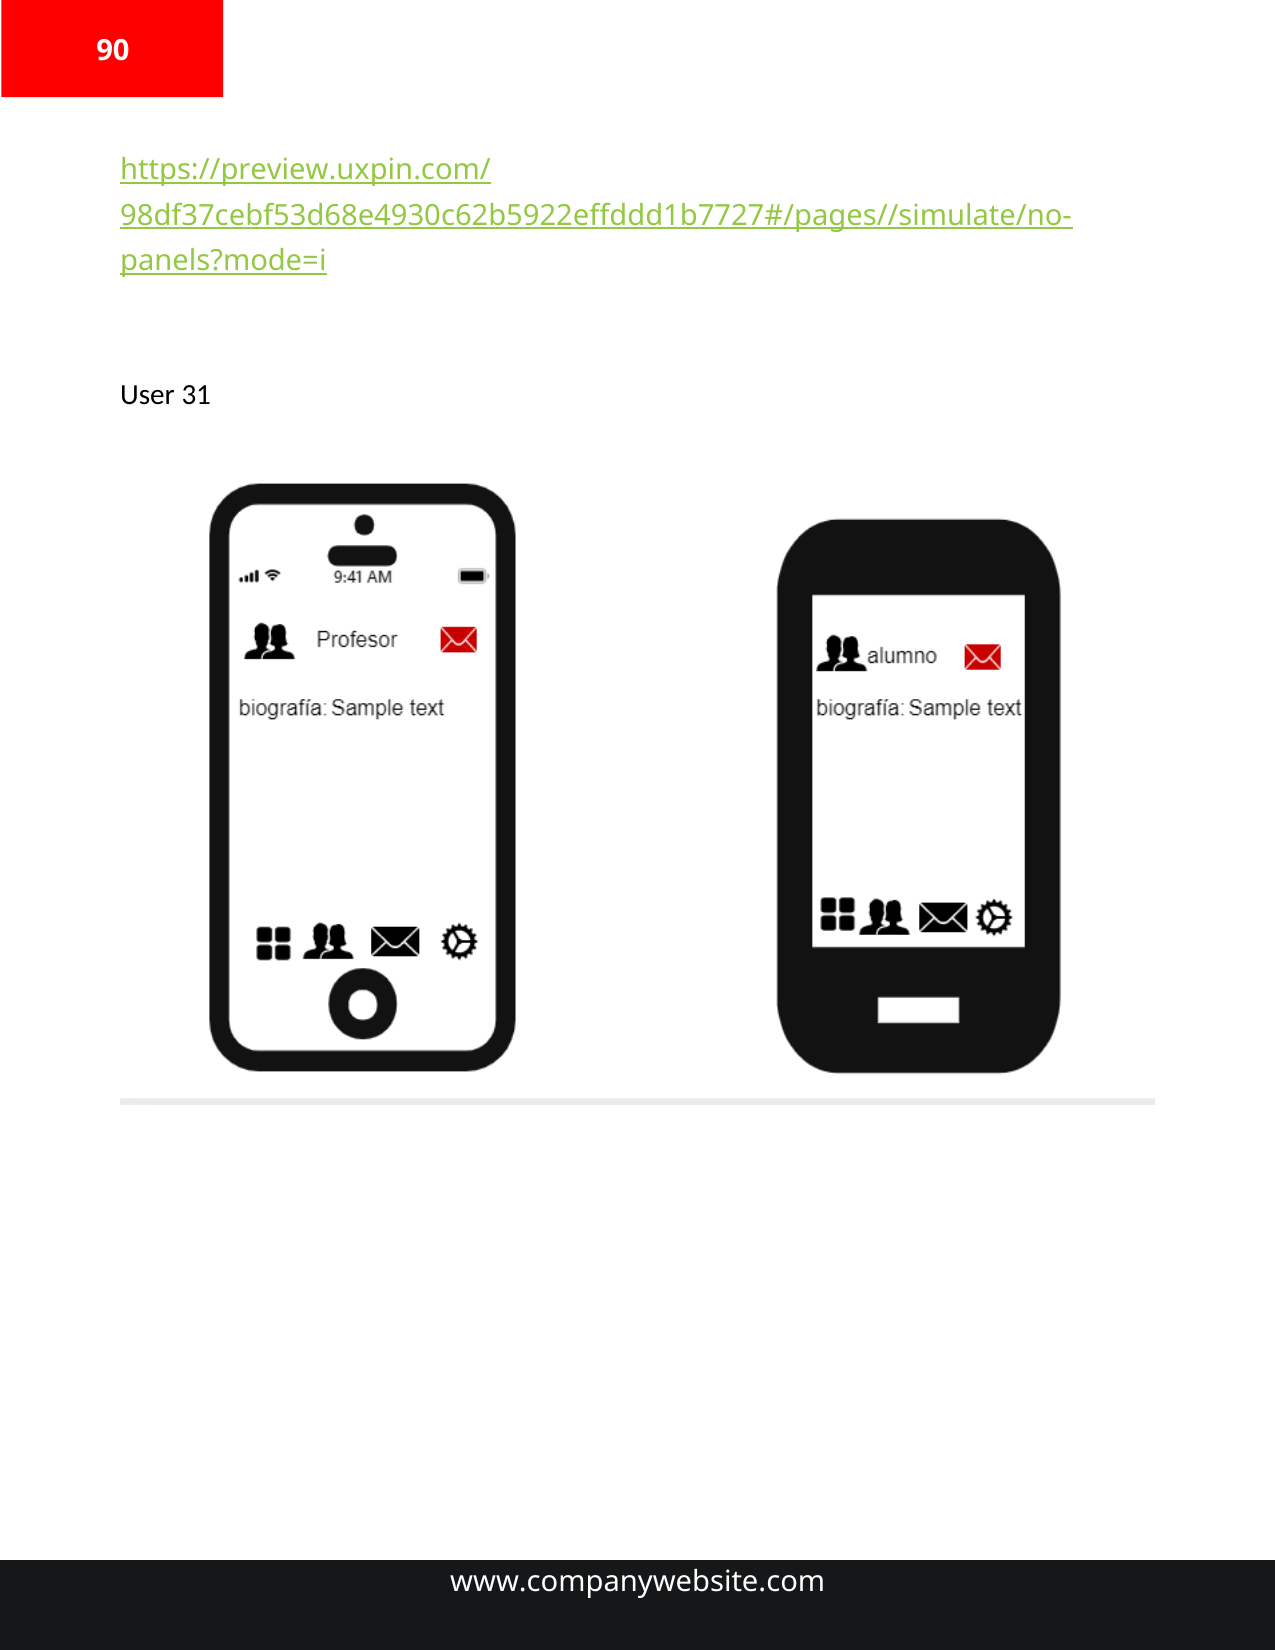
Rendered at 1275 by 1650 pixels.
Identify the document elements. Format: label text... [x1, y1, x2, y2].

text User 31 [120, 376, 1155, 412]
text https://preview.uxpin.com/98df37cebf53d68e4930c62b5922effddd1b7727#/pages//simulate/no-panels?mode=i [120, 148, 1155, 279]
picture [120, 441, 1155, 1105]
